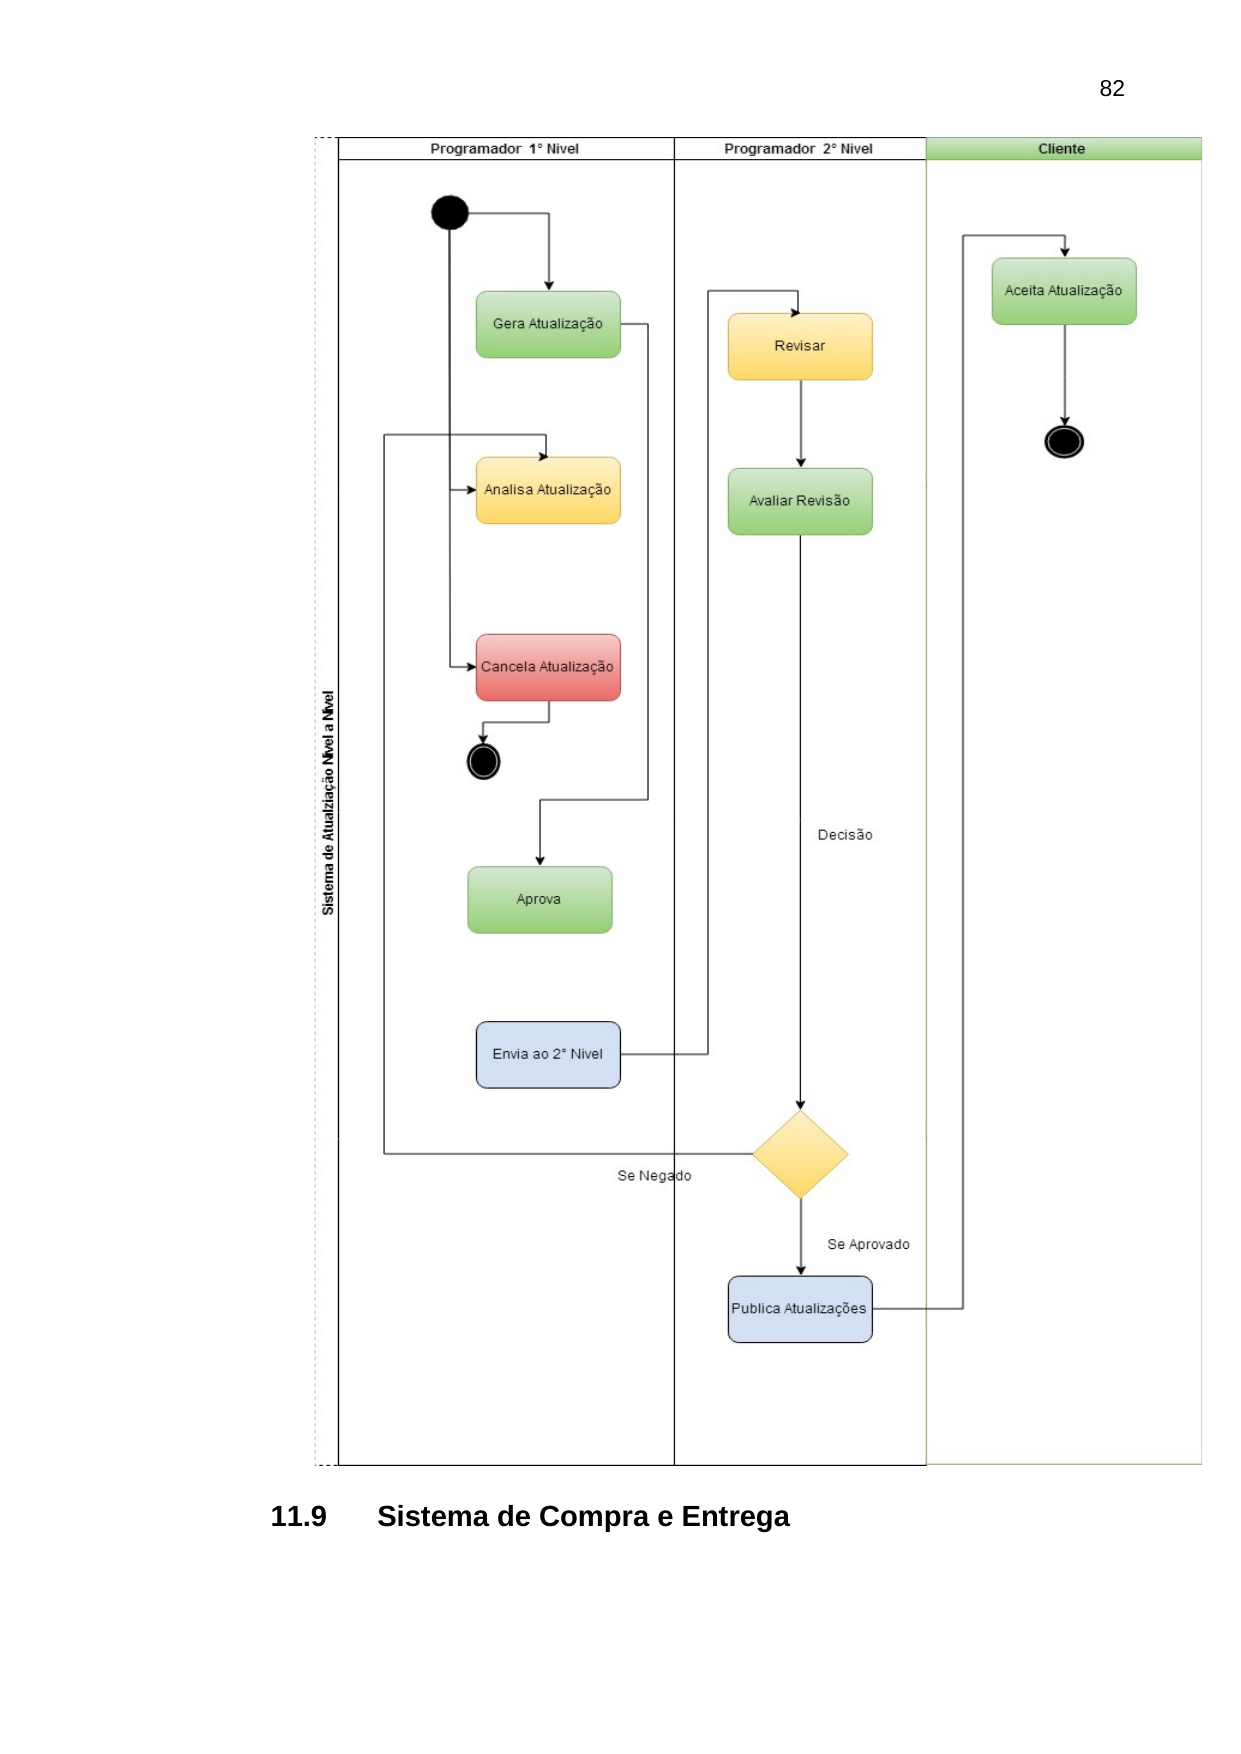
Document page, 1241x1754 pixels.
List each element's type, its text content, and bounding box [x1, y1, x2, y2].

picture [314, 137, 1203, 1466]
subtitle Sistema de Compra e Entrega [270, 1499, 1141, 1533]
